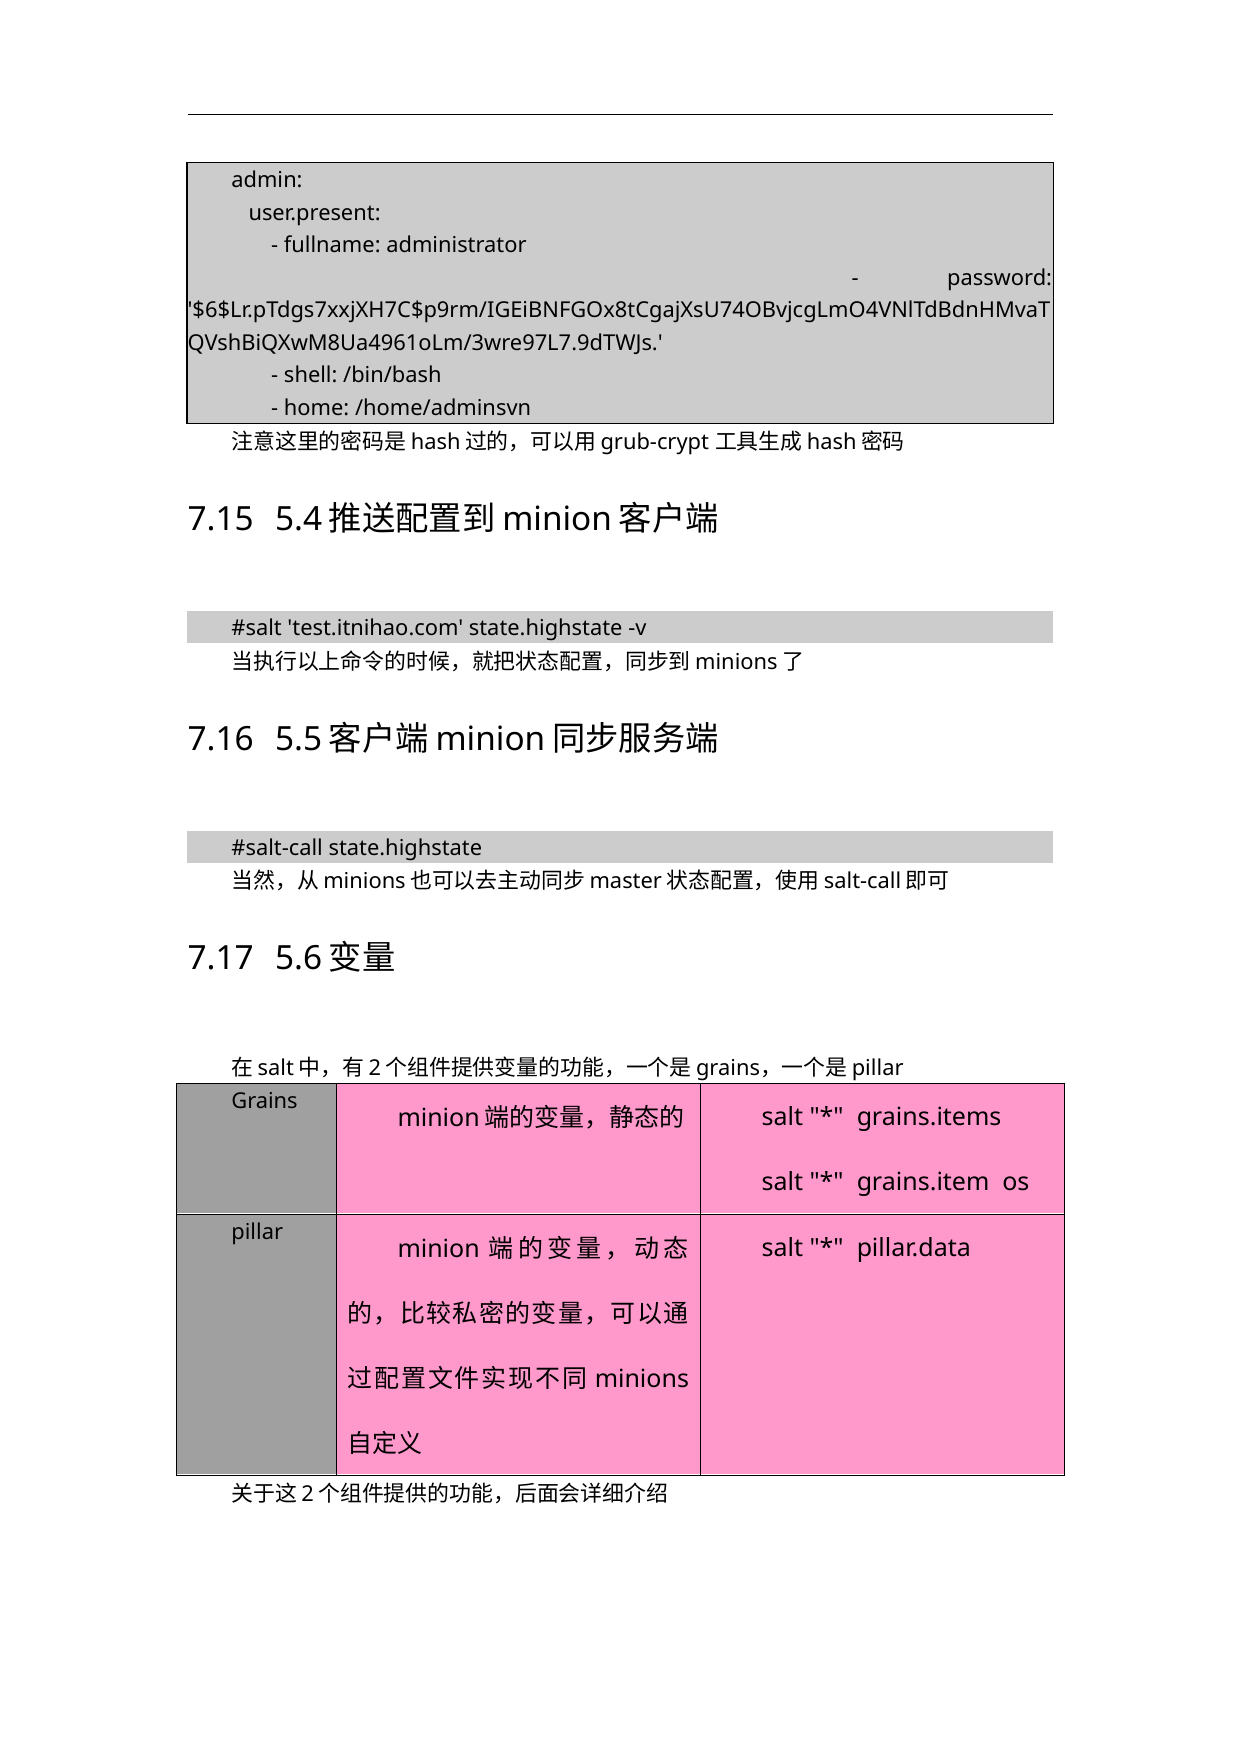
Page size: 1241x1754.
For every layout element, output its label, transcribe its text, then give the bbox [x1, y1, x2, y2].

subtitle 5.4推送配置到minion客户端 [187, 484, 1053, 549]
subtitle 5.6变量 [187, 923, 1053, 988]
text 注意这里的密码是hash过的，可以用grub-crypt 工具生成hash密码 [187, 424, 1053, 457]
text #salt-call state.highstate [187, 831, 1053, 863]
text #salt 'test.itnihao.com' state.highstate -v [187, 611, 1053, 643]
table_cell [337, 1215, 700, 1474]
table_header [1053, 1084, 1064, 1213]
text - password: '$6$Lr.pTdgs7xxjXH7C$p9rm/IGEiBNFGOx8tCgajXsU74OBvjcgLmO4VNlTdBdnHMvaTQVshBiQXwM8Ua4961oLm/3wre97L7.9dTWJs.' [188, 261, 1053, 358]
subtitle 5.5客户端minion同步服务端 [187, 703, 1053, 768]
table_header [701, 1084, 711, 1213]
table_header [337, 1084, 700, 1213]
text 当然，从minions也可以去主动同步master状态配置，使用salt-call即可 [187, 863, 1053, 896]
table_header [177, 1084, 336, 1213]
text - home: /home/adminsvn [188, 389, 1053, 423]
text user.present: [188, 196, 1053, 228]
text admin: [188, 163, 1053, 196]
text 在salt中，有2个组件提供变量的功能，一个是grains，一个是pillar [187, 1050, 1053, 1082]
text - shell: /bin/bash [188, 358, 1053, 389]
text 当执行以上命令的时候，就把状态配置，同步到minions了 [187, 643, 1053, 676]
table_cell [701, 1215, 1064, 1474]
text - fullname: administrator [188, 228, 1053, 261]
text 关于这2个组件提供的功能，后面会详细介绍 [187, 1476, 1053, 1508]
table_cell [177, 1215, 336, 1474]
